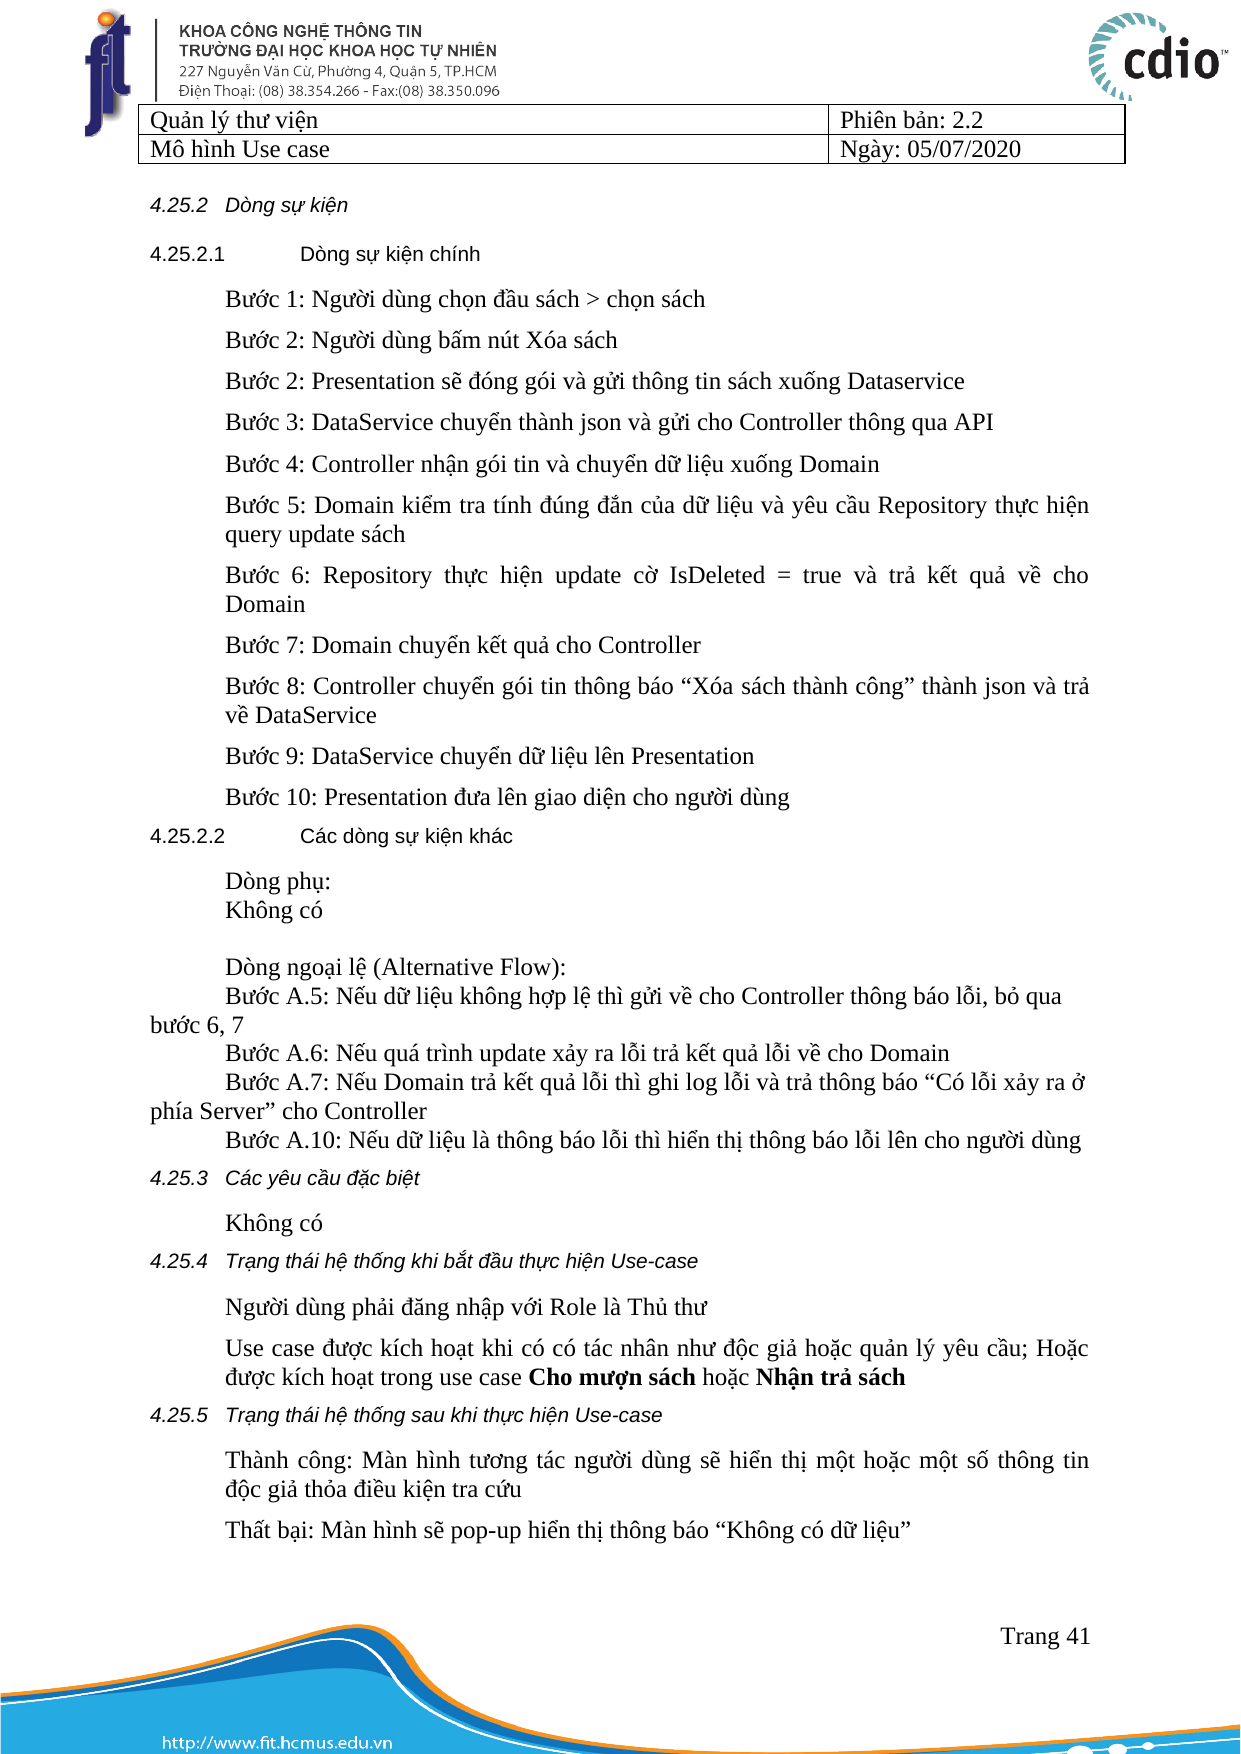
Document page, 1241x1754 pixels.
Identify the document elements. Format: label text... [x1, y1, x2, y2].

subtitle Các dòng sự kiện khác [150, 824, 1090, 848]
text Người dùng phải đăng nhập với Role là Thủ thư [225, 1292, 1090, 1320]
text Không có [225, 1208, 1090, 1237]
text Bước A.10: Nếu dữ liệu là thông báo lỗi thì hiển thị thông báo lỗi lên cho người dùng [150, 1125, 1090, 1153]
text Bước A.6: Nếu quá trình update xảy ra lỗi trả kết quả lỗi về cho Domain [150, 1038, 1090, 1067]
text Bước 2: Người dùng bấm nút Xóa sách [225, 325, 1090, 354]
text Bước 3: DataService chuyển thành json và gửi cho Controller thông qua API [225, 407, 1090, 436]
text Dòng ngoại lệ (Alternative Flow): [150, 952, 1090, 981]
text Dòng phụ: [150, 866, 1090, 895]
text Bước 6: Repository thực hiện update cờ IsDeleted = true và trả kết quả về cho Domain [225, 560, 1090, 617]
subtitle Các yêu cầu đặc biệt [150, 1166, 1090, 1190]
text Bước 5: Domain kiểm tra tính đúng đắn của dữ liệu và yêu cầu Repository thực hiện query update sách [225, 490, 1090, 547]
subtitle Trạng thái hệ thống sau khi thực hiện Use-case [150, 1403, 1090, 1427]
text Bước 8: Controller chuyển gói tin thông báo “Xóa sách thành công” thành json và trả về DataService [225, 671, 1090, 729]
picture [829, 105, 1124, 134]
picture [829, 135, 1124, 161]
text Bước 7: Domain chuyển kết quả cho Controller [225, 630, 1090, 659]
subtitle Dòng sự kiện chính [150, 242, 1090, 266]
picture [0, 1621, 1241, 1754]
text Bước 10: Presentation đưa lên giao diện cho người dùng [225, 782, 1090, 811]
text Bước 4: Controller nhận gói tin và chuyển dữ liệu xuống Domain [225, 449, 1090, 477]
text Không có [150, 895, 1090, 923]
picture [139, 105, 828, 134]
text Thất bại: Màn hình sẽ pop-up hiển thị thông báo “Không có dữ liệu” [225, 1515, 1090, 1544]
text Bước 1: Người dùng chọn đầu sách > chọn sách [225, 284, 1090, 312]
text Bước A.5: Nếu dữ liệu không hợp lệ thì gửi về cho Controller thông báo lỗi, bỏ qua bước 6, 7 [150, 981, 1090, 1038]
subtitle Dòng sự kiện [150, 193, 1090, 217]
text Bước 9: DataService chuyển dữ liệu lên Presentation [225, 741, 1090, 770]
text Bước A.7: Nếu Domain trả kết quả lỗi thì ghi log lỗi và trả thông báo “Có lỗi xảy ra ở phía Server” cho Controller [150, 1067, 1090, 1125]
text Thành công: Màn hình tương tác người dùng sẽ hiển thị một hoặc một số thông tin độc giả thỏa điều kiện tra cứu [225, 1445, 1090, 1502]
picture [139, 135, 828, 161]
text Bước 2: Presentation sẽ đóng gói và gửi thông tin sách xuống Dataservice [225, 366, 1090, 395]
subtitle Trạng thái hệ thống khi bắt đầu thực hiện Use-case [150, 1249, 1090, 1273]
picture [61, 1, 1241, 161]
text Use case được kích hoạt khi có có tác nhân như độc giả hoặc quản lý yêu cầu; Hoặc được kích hoạt trong use case Cho mượn sách hoặc Nhận trả sách [225, 1333, 1090, 1390]
